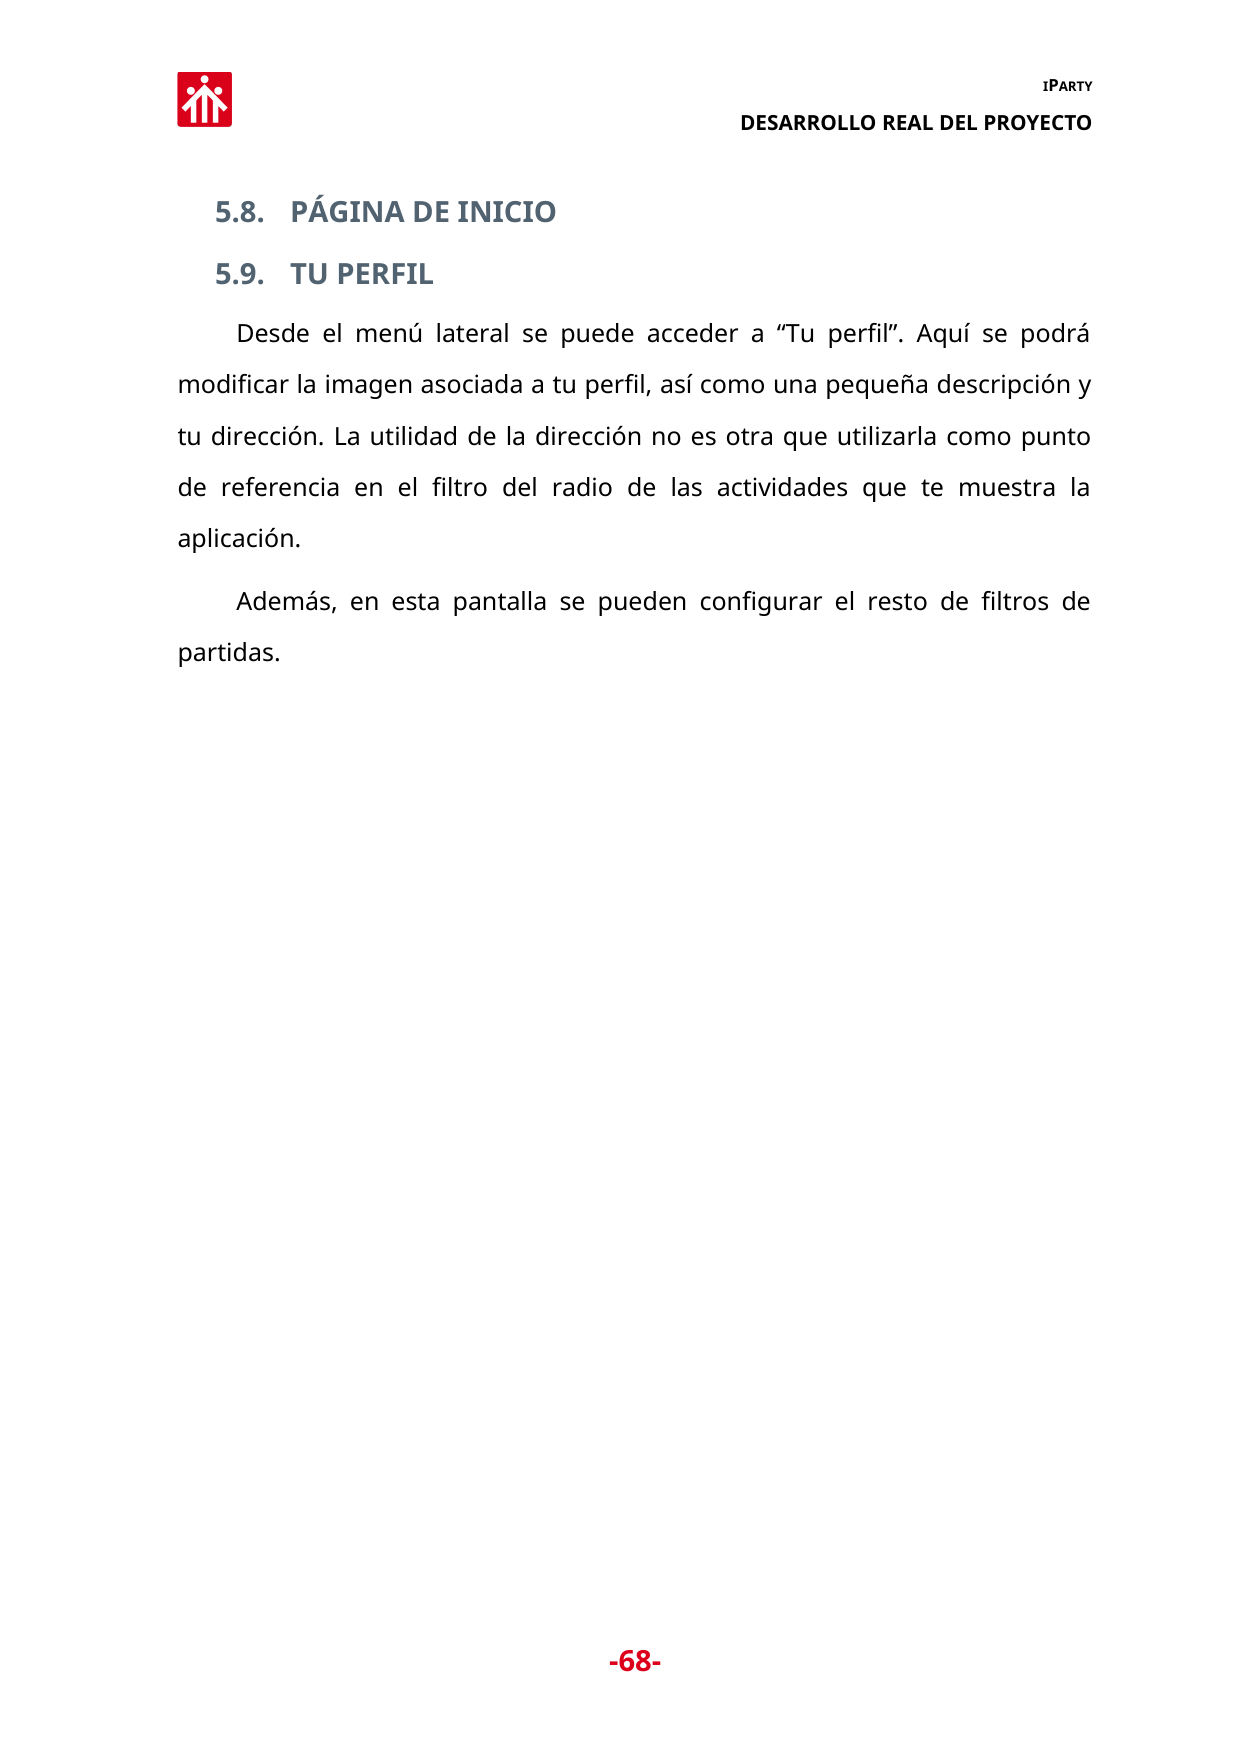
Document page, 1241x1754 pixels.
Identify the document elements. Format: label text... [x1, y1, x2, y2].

picture [177, 72, 232, 127]
subtitle Página de inicio [215, 191, 1092, 231]
text Además, en esta pantalla se pueden configurar el resto de filtros de partidas. [177, 584, 1092, 669]
text Desde el menú lateral se puede acceder a “Tu perfil”. Aquí se podrá modificar la imagen asociada a tu perfil, así como una pequeña descripción y tu dirección. La utilidad de la dirección no es otra que utilizarla como punto de referencia en el filtro del radio de las actividades que te muestra la aplicación. [177, 316, 1092, 554]
subtitle Tu perfil [215, 253, 1092, 293]
